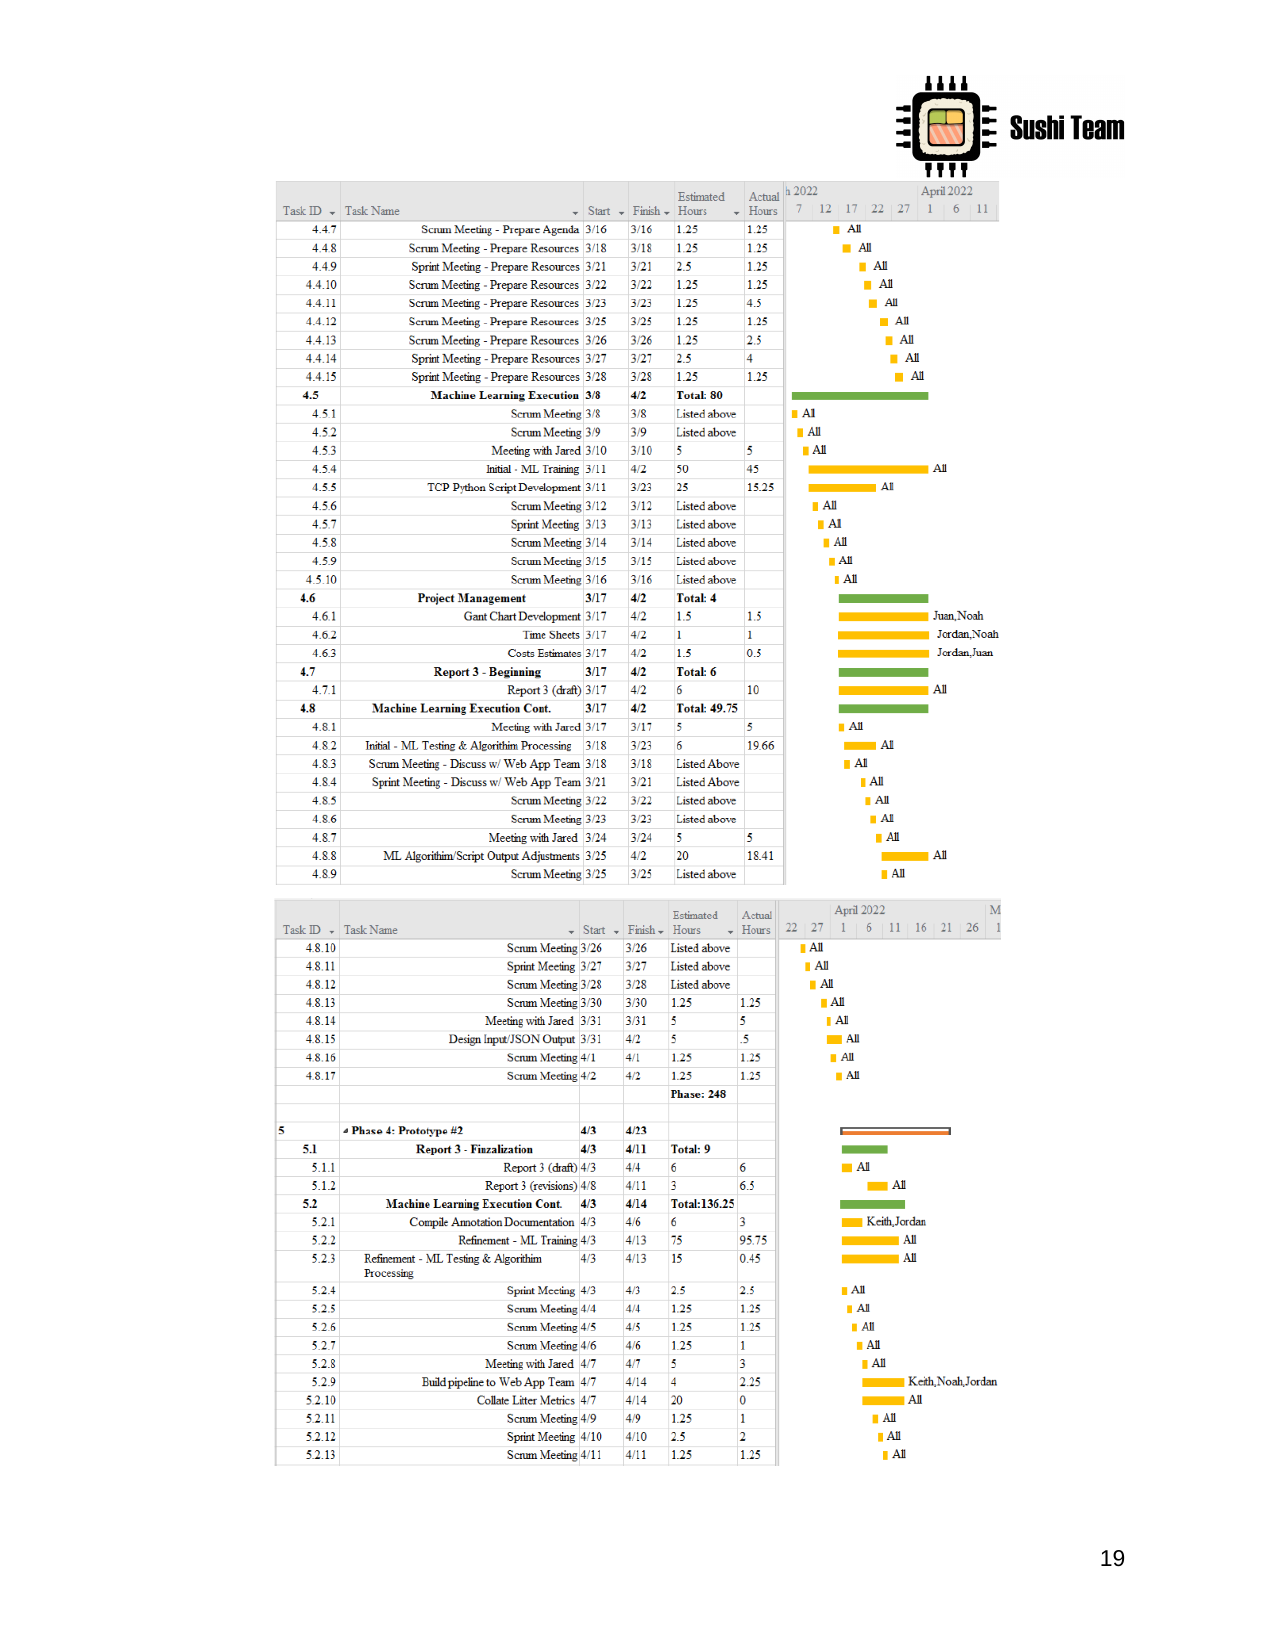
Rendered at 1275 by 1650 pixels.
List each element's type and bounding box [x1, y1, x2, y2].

picture [895, 75, 1125, 178]
picture [274, 898, 1001, 1466]
picture [275, 181, 1000, 885]
